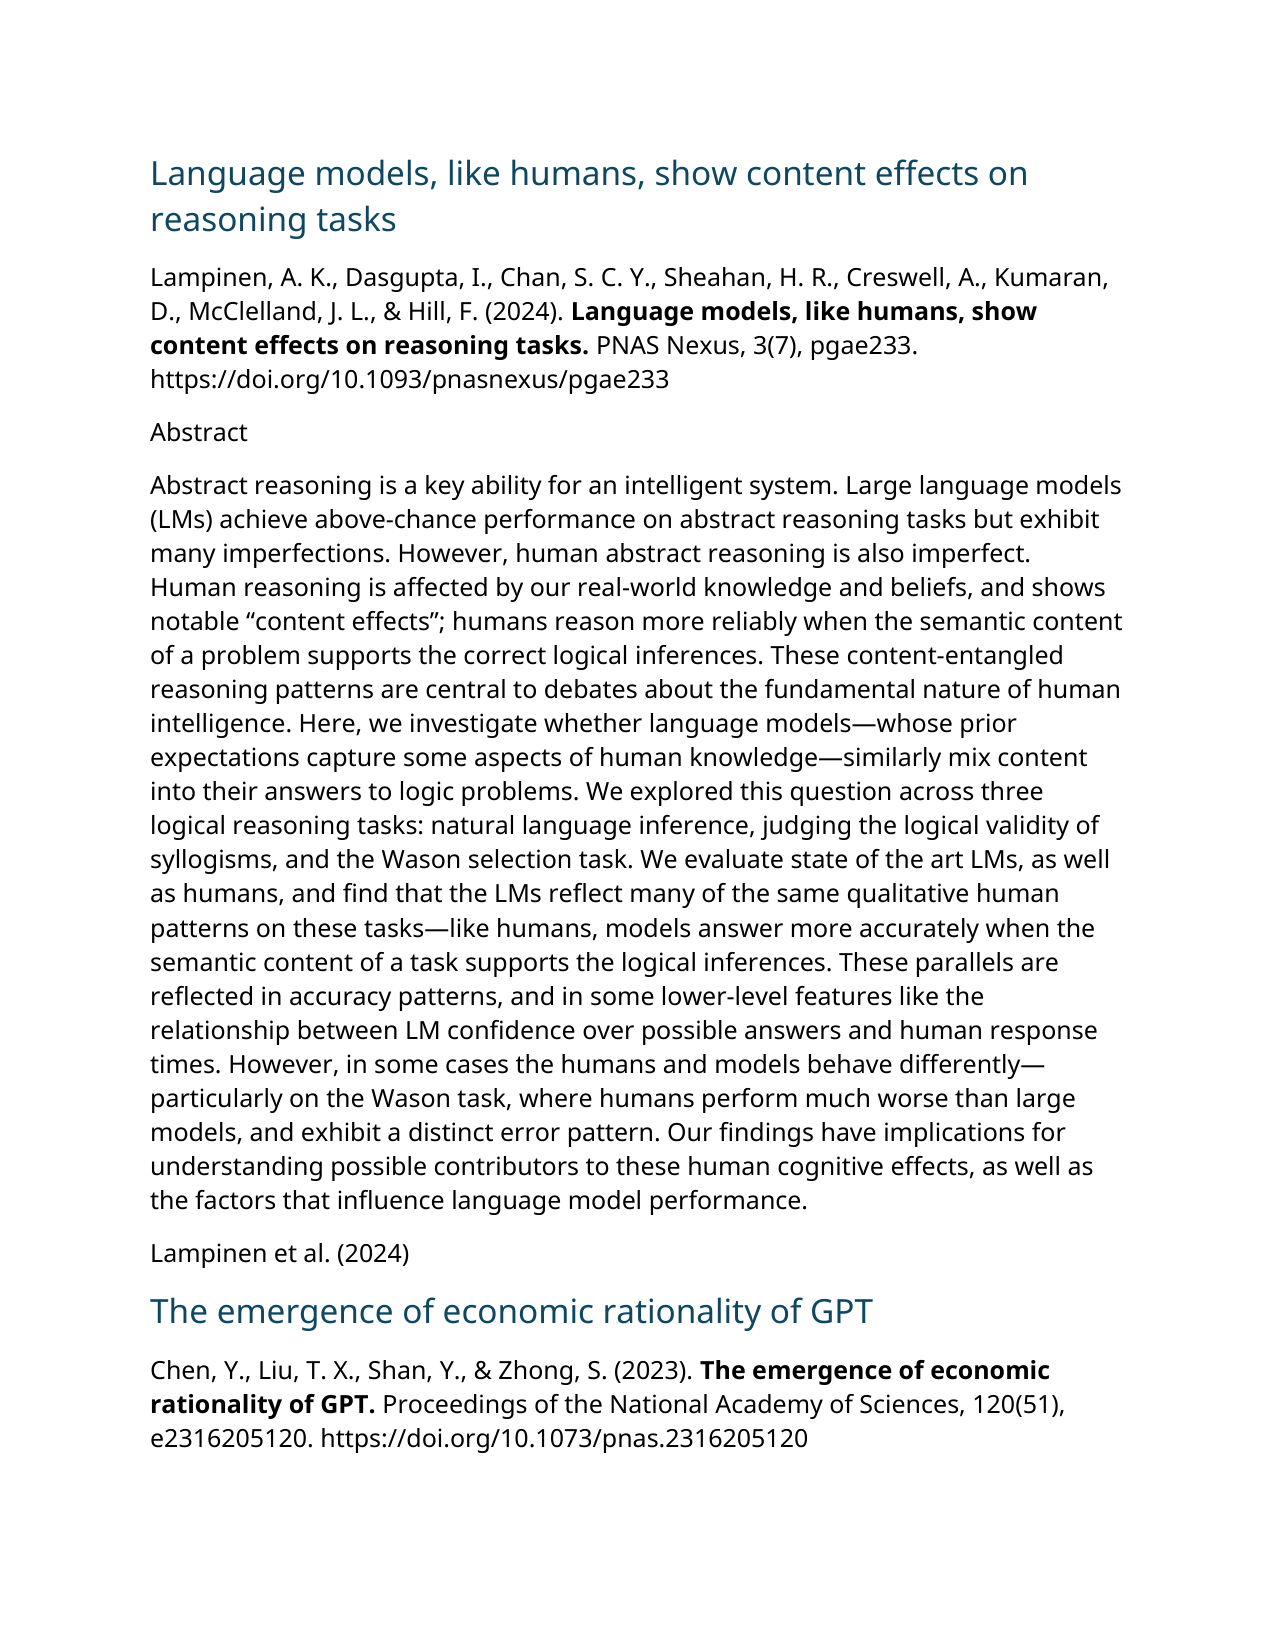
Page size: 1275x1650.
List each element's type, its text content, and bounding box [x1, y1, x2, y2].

text Lampinen, A. K., Dasgupta, I., Chan, S. C. Y., Sheahan, H. R., Creswell, A., Kumaran, D., McClelland, J. L., & Hill, F. (2024). Language models, like humans, show content effects on reasoning tasks. PNAS Nexus, 3(7), pgae233. https://doi.org/10.1093/pnasnexus/pgae233 [150, 259, 1125, 396]
text Lampinen et al. (2024) [150, 1236, 1125, 1269]
subtitle Language models, like humans, show content effects on reasoning tasks [150, 150, 1125, 241]
text Abstract reasoning is a key ability for an intelligent system. Large language models (LMs) achieve above-chance performance on abstract reasoning tasks but exhibit many imperfections. However, human abstract reasoning is also imperfect. Human reasoning is affected by our real-world knowledge and beliefs, and shows notable “content effects”; humans reason more reliably when the semantic content of a problem supports the correct logical inferences. These content-entangled reasoning patterns are central to debates about the fundamental nature of human intelligence. Here, we investigate whether language models—whose prior expectations capture some aspects of human knowledge—similarly mix content into their answers to logic problems. We explored this question across three logical reasoning tasks: natural language inference, judging the logical validity of syllogisms, and the Wason selection task. We evaluate state of the art LMs, as well as humans, and find that the LMs reflect many of the same qualitative human patterns on these tasks—like humans, models answer more accurately when the semantic content of a task supports the logical inferences. These parallels are reflected in accuracy patterns, and in some lower-level features like the relationship between LM confidence over possible answers and human response times. However, in some cases the humans and models behave differently—particularly on the Wason task, where humans perform much worse than large models, and exhibit a distinct error pattern. Our findings have implications for understanding possible contributors to these human cognitive effects, as well as the factors that influence language model performance. [150, 467, 1125, 1217]
text Chen, Y., Liu, T. X., Shan, Y., & Zhong, S. (2023). The emergence of economic rationality of GPT. Proceedings of the National Academy of Sciences, 120(51), e2316205120. https://doi.org/10.1073/pnas.2316205120 [150, 1352, 1125, 1455]
subtitle The emergence of economic rationality of GPT [150, 1288, 1125, 1334]
text Abstract [150, 414, 1125, 449]
